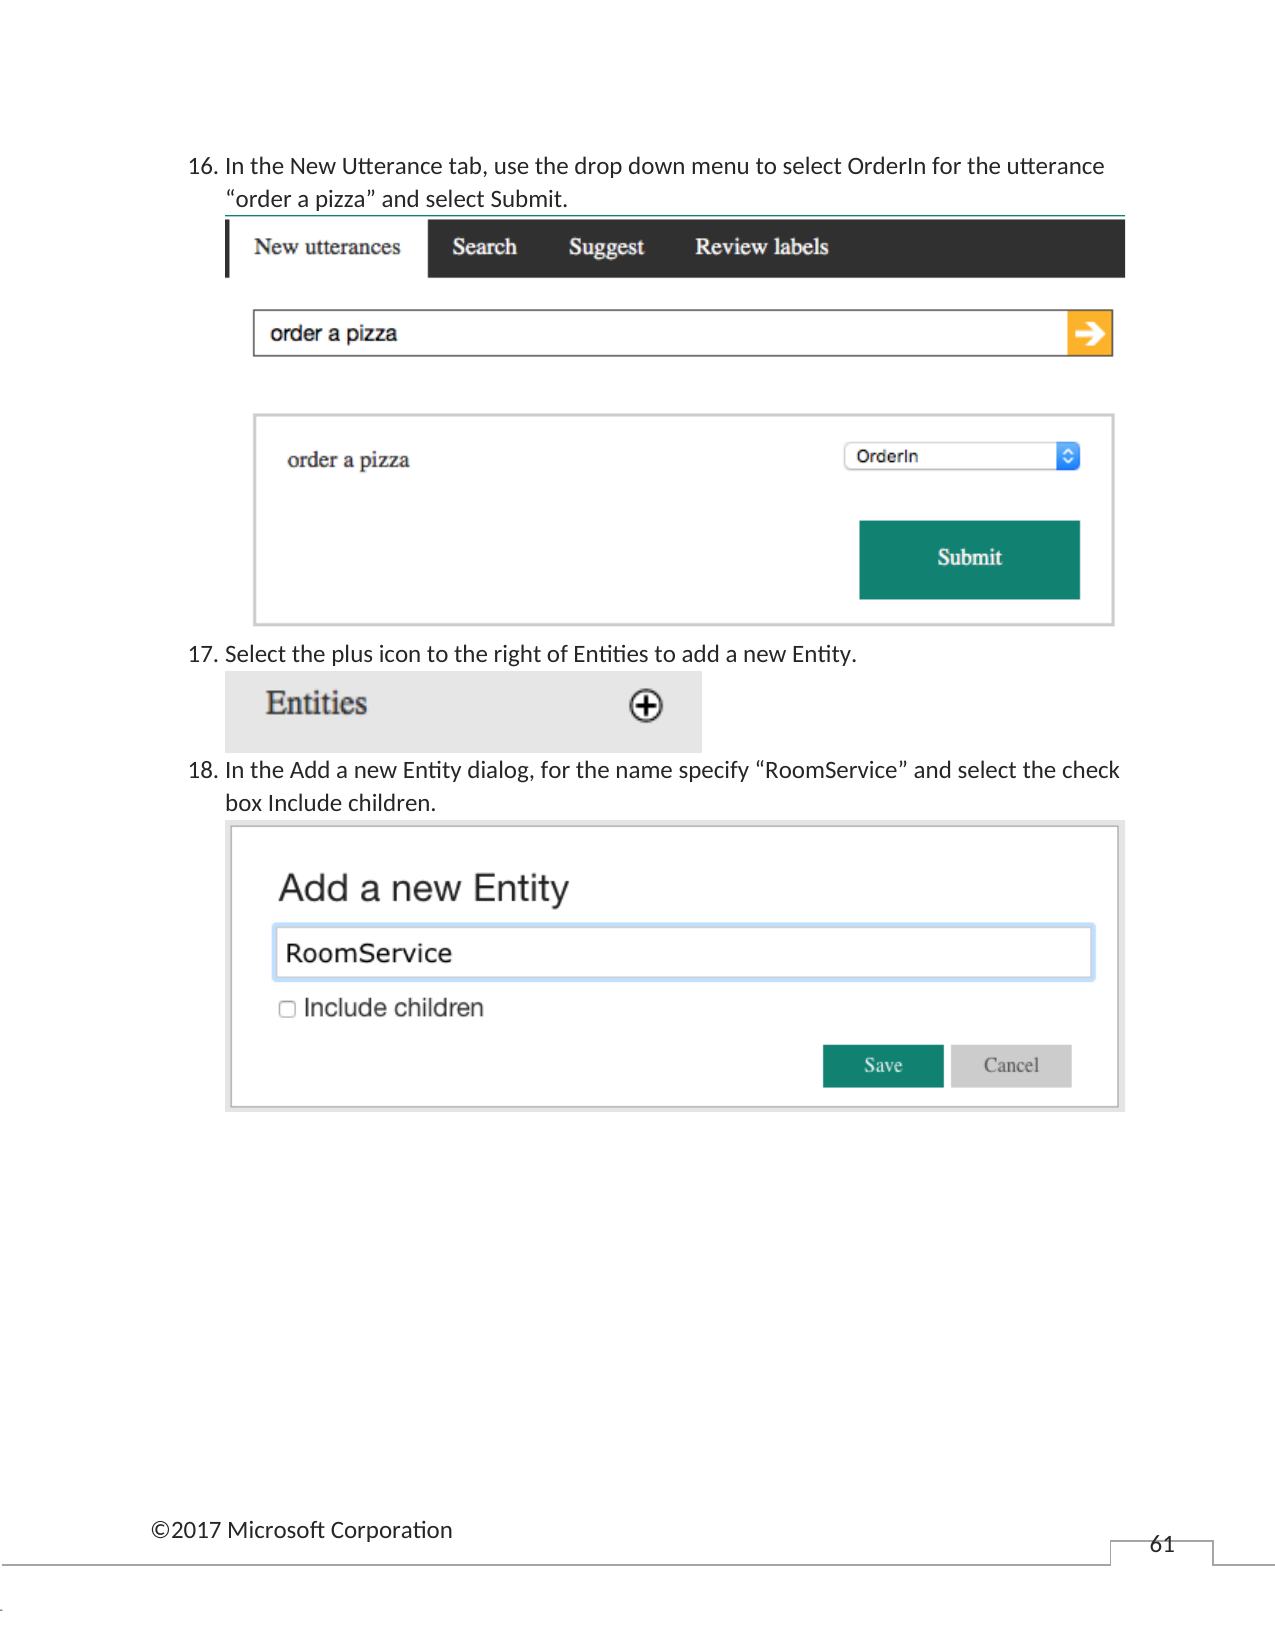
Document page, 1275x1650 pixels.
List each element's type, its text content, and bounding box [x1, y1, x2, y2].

picture [225, 215, 1125, 636]
picture [225, 820, 1125, 1112]
picture [225, 671, 703, 753]
